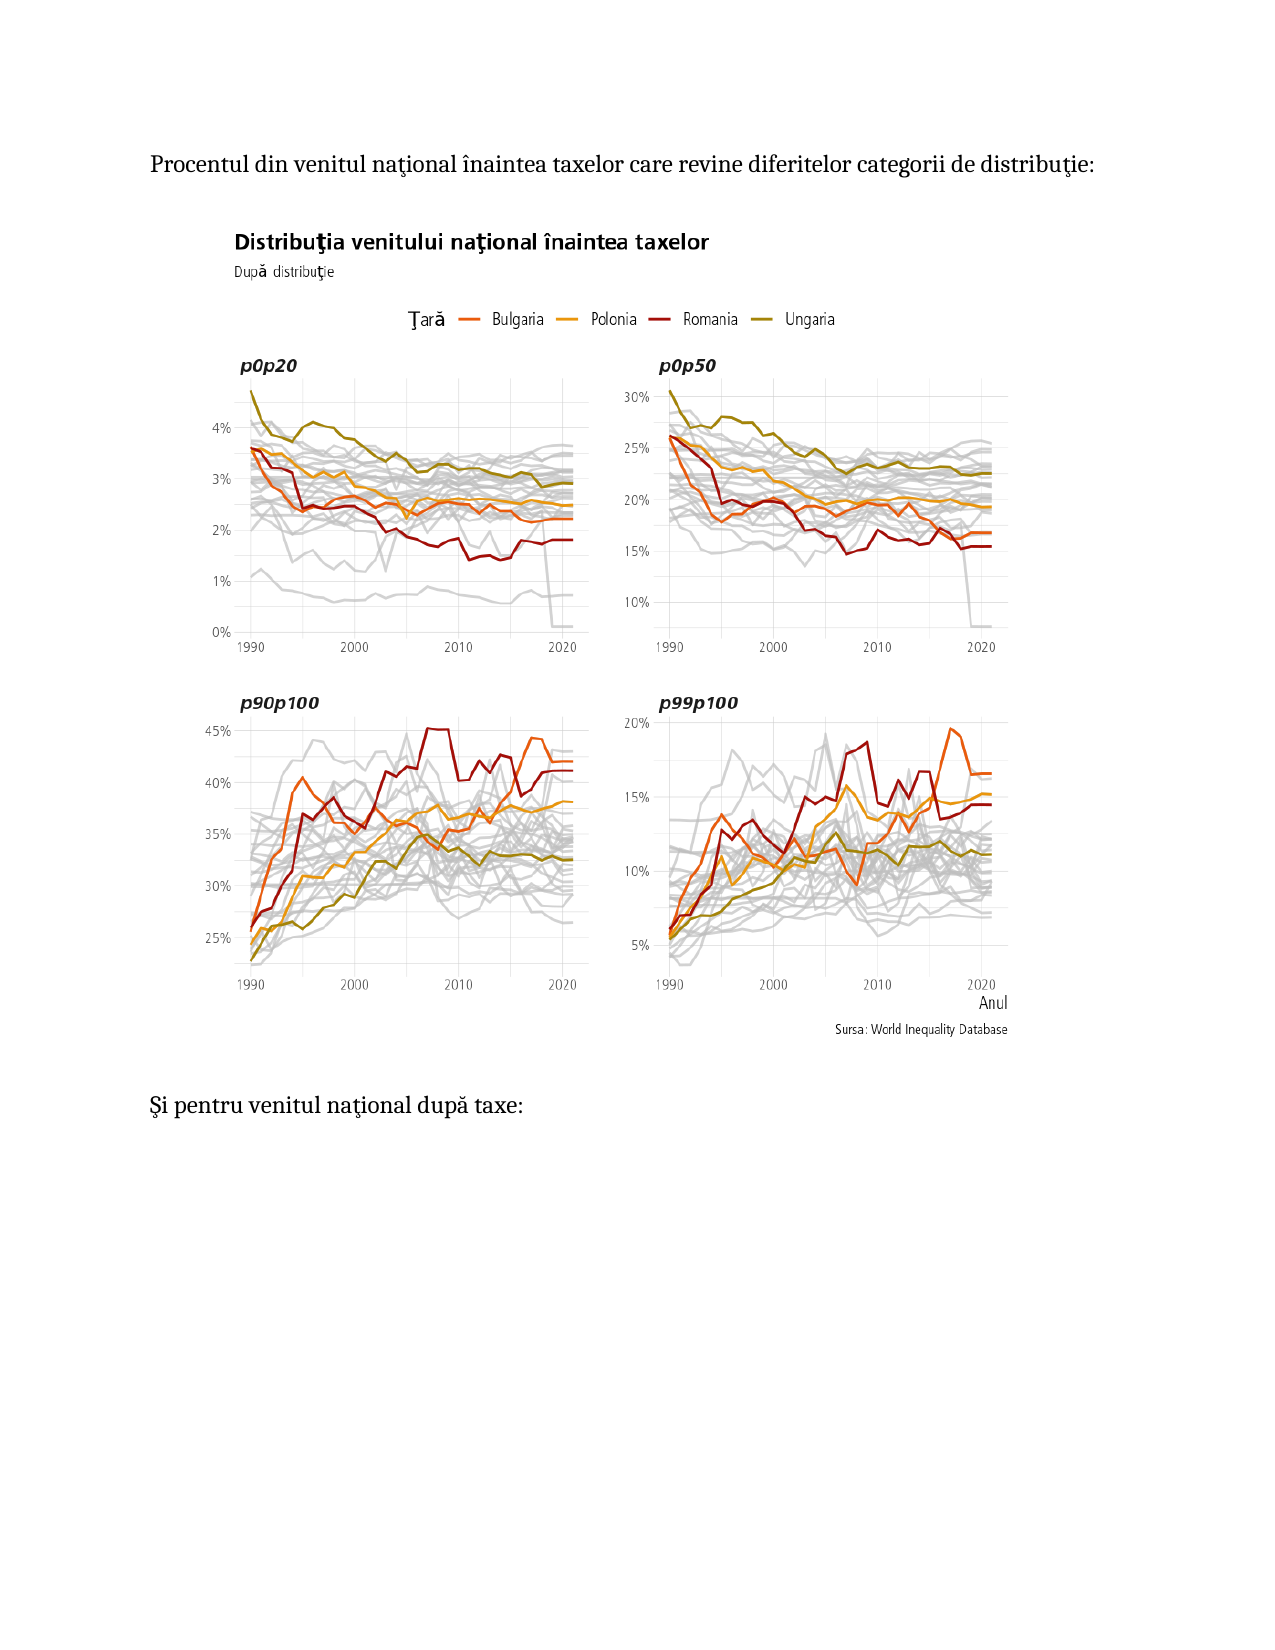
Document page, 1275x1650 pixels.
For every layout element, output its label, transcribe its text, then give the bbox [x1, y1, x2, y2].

text Şi pentru venitul naţional după taxe: [150, 1091, 1125, 1120]
picture [168, 197, 1044, 1073]
text Procentul din venitul naţional înaintea taxelor care revine diferitelor categorii de distribuţie: [150, 150, 1125, 179]
